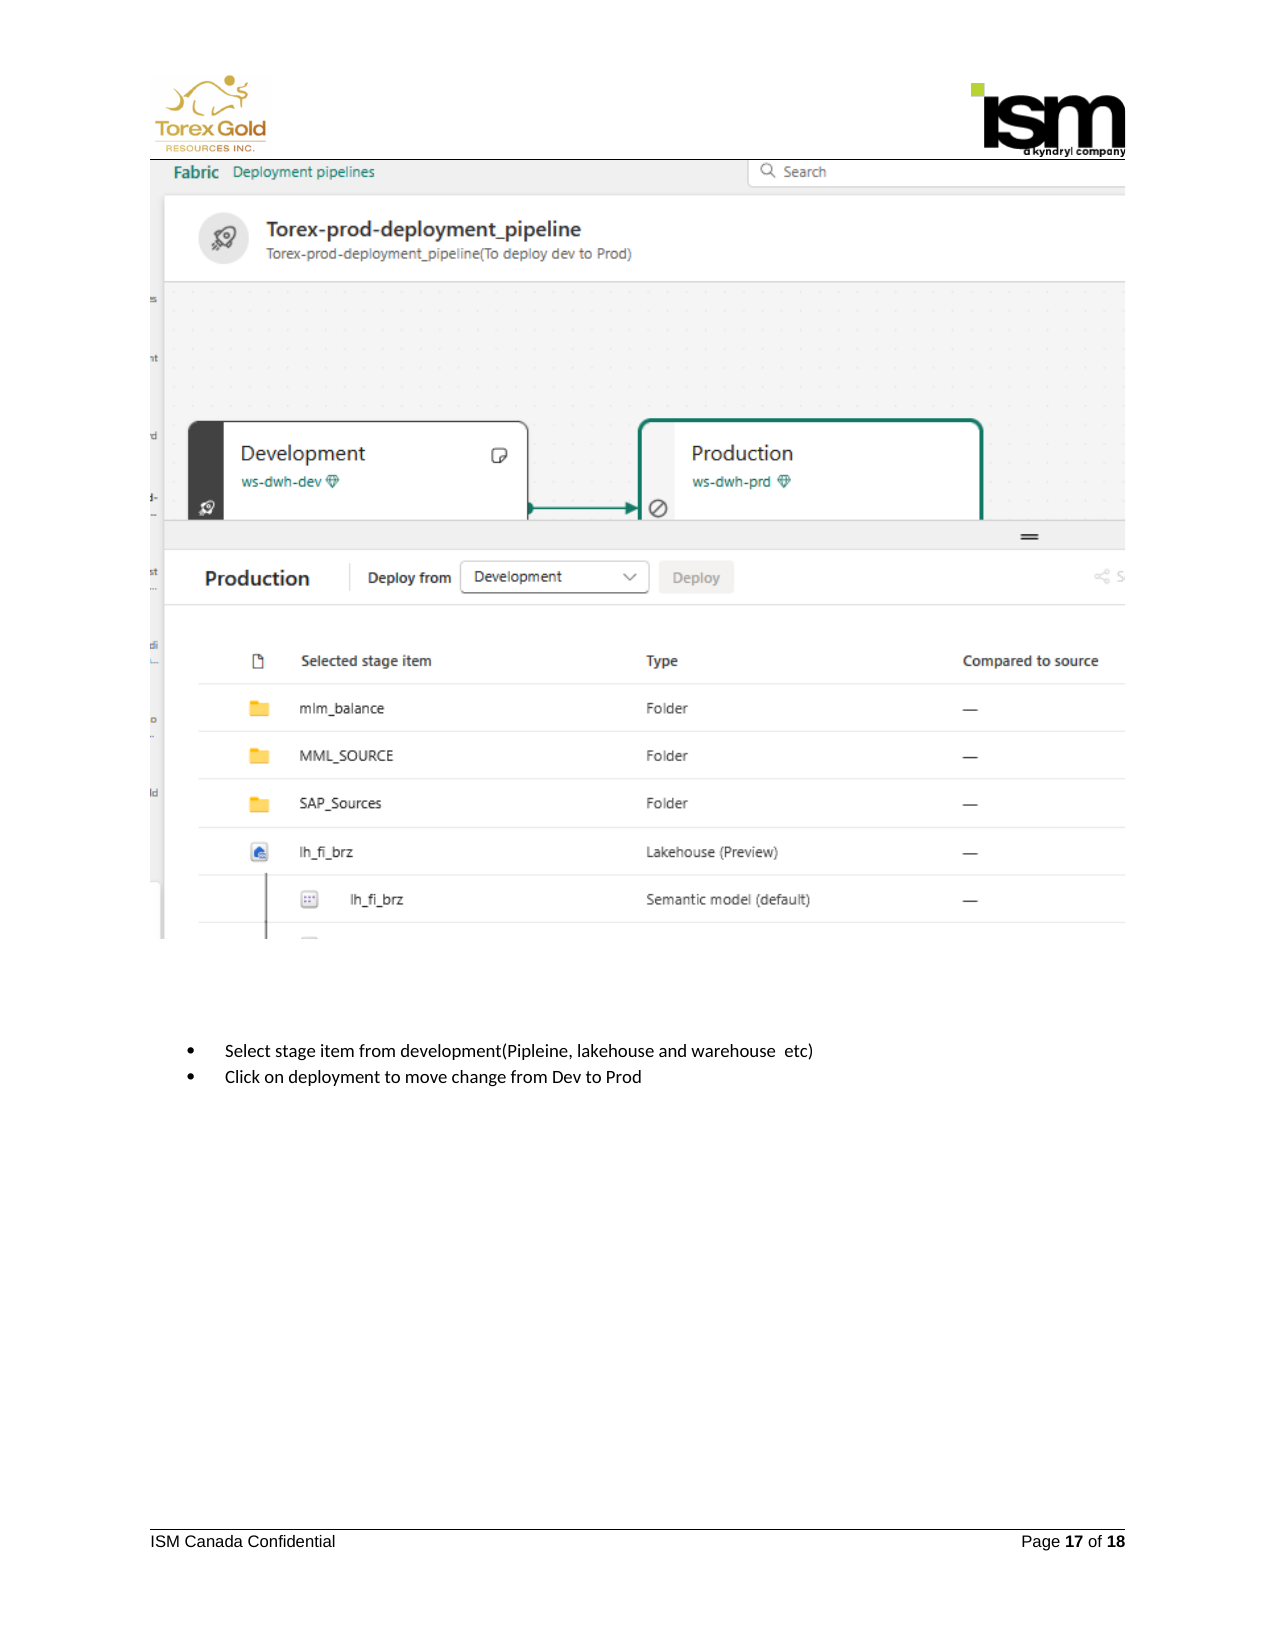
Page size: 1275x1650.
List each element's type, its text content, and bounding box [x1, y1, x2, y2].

picture [150, 160, 1125, 939]
list Select stage item from development(Pipleine, lakehouse and warehouse etc) [187, 1039, 1125, 1062]
list Click on deployment to move change from Dev to Prod [187, 1065, 1125, 1088]
picture [150, 75, 273, 157]
picture [971, 83, 1125, 157]
